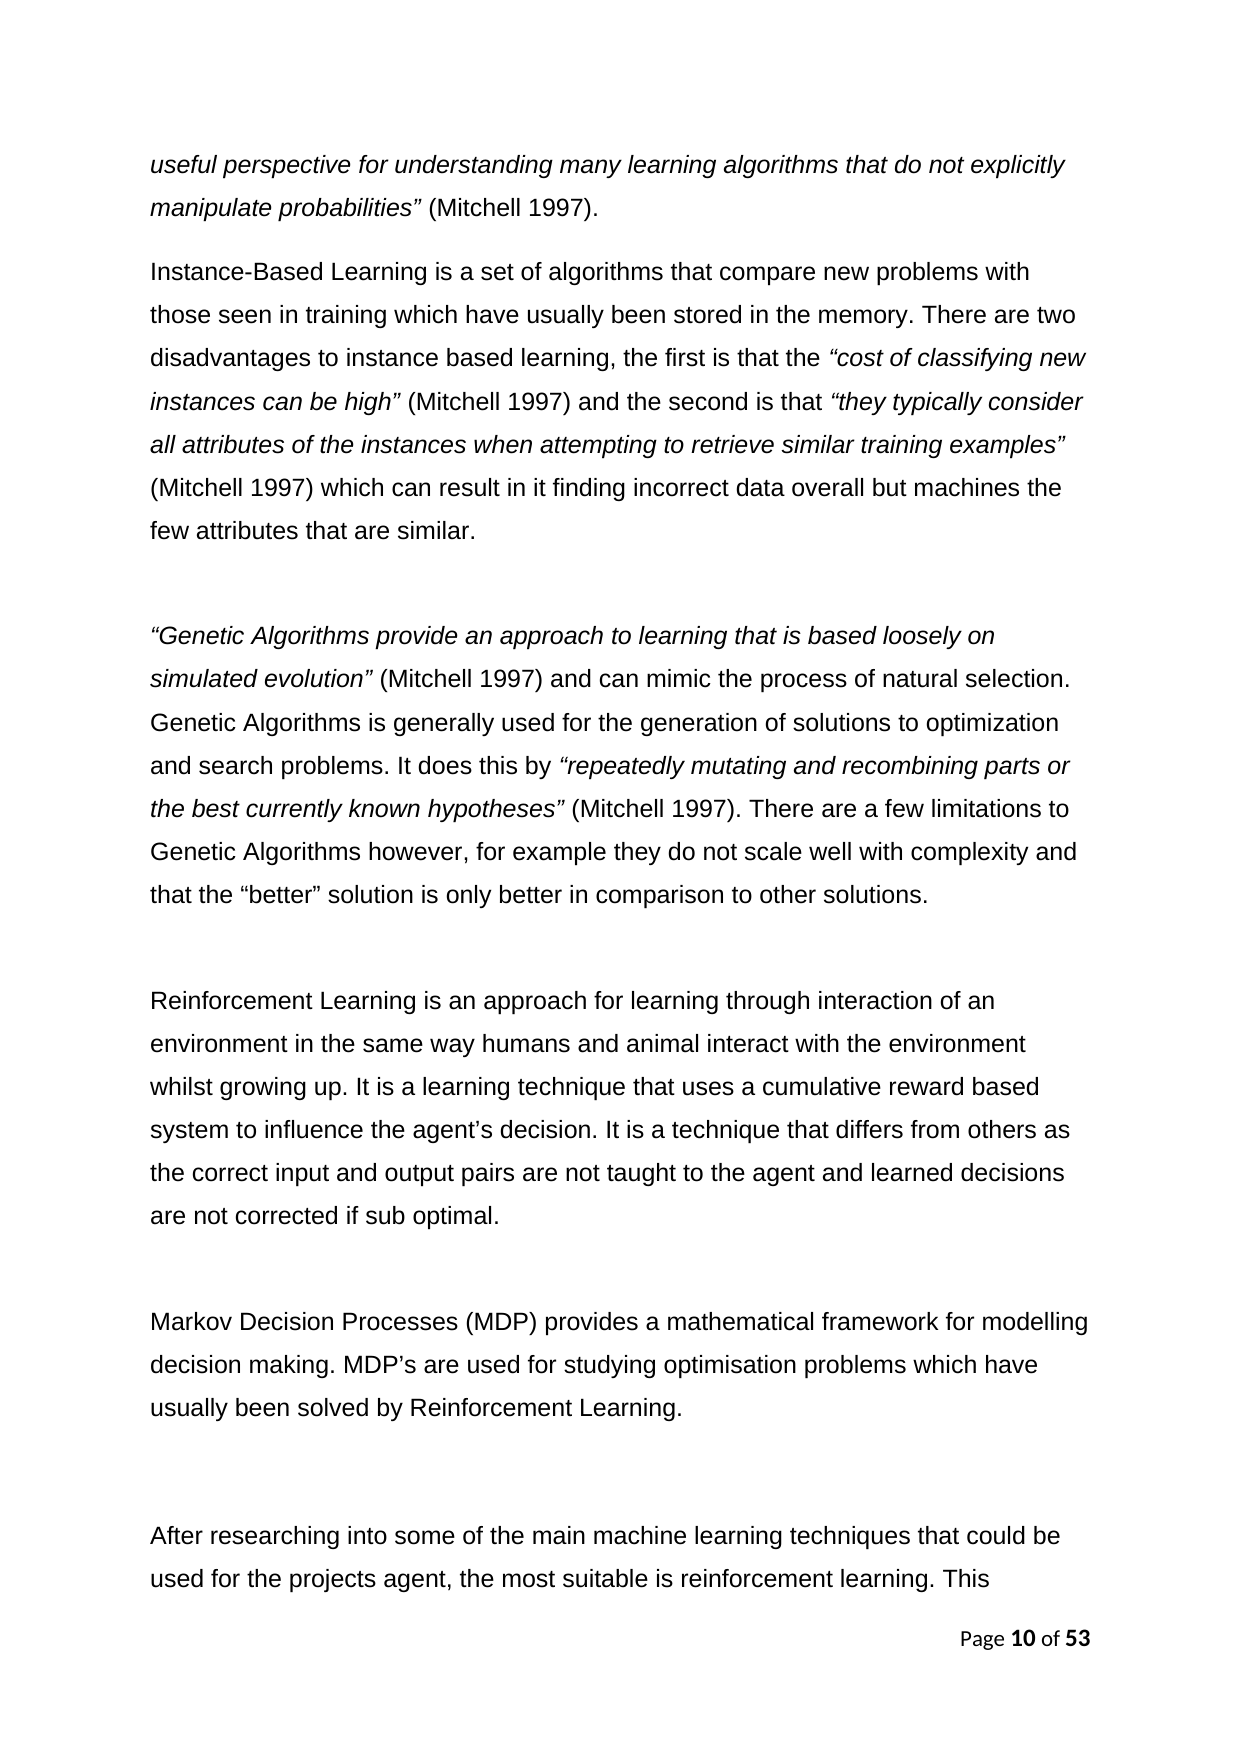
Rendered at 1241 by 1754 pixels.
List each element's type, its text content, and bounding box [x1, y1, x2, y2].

text “Genetic Algorithms provide an approach to learning that is based loosely on simulated evolution” (Mitchell 1997) and can mimic the process of natural selection. Genetic Algorithms is generally used for the generation of solutions to optimization and search problems. It does this by “repeatedly mutating and recombining parts or the best currently known hypotheses” (Mitchell 1997). There are a few limitations to Genetic Algorithms however, for example they do not scale well with complexity and that the “better” solution is only better in comparison to other solutions. [150, 621, 1090, 951]
text Reinforcement Learning is an approach for learning through interaction of an environment in the same way humans and animal interact with the environment whilst growing up. It is a learning technique that uses a cumulative reward based system to influence the agent’s decision. It is a technique that differs from others as the correct input and output pairs are not taught to the agent and learned decisions are not corrected if sub optimal. [150, 986, 1090, 1272]
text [150, 1521, 1090, 1593]
text Markov Decision Processes (MDP) provides a mathematical framework for modelling decision making. MDP’s are used for studying optimisation problems which have usually been solved by Reinforcement Learning. [150, 1307, 1090, 1422]
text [150, 150, 1090, 222]
text Instance-Based Learning is a set of algorithms that compare new problems with those seen in training which have usually been stored in the memory. There are two disadvantages to instance based learning, the first is that the “cost of classifying new instances can be high” (Mitchell 1997) and the second is that “they typically consider all attributes of the instances when attempting to retrieve similar training examples” (Mitchell 1997) which can result in it finding incorrect data overall but machines the few attributes that are similar. [150, 257, 1090, 587]
